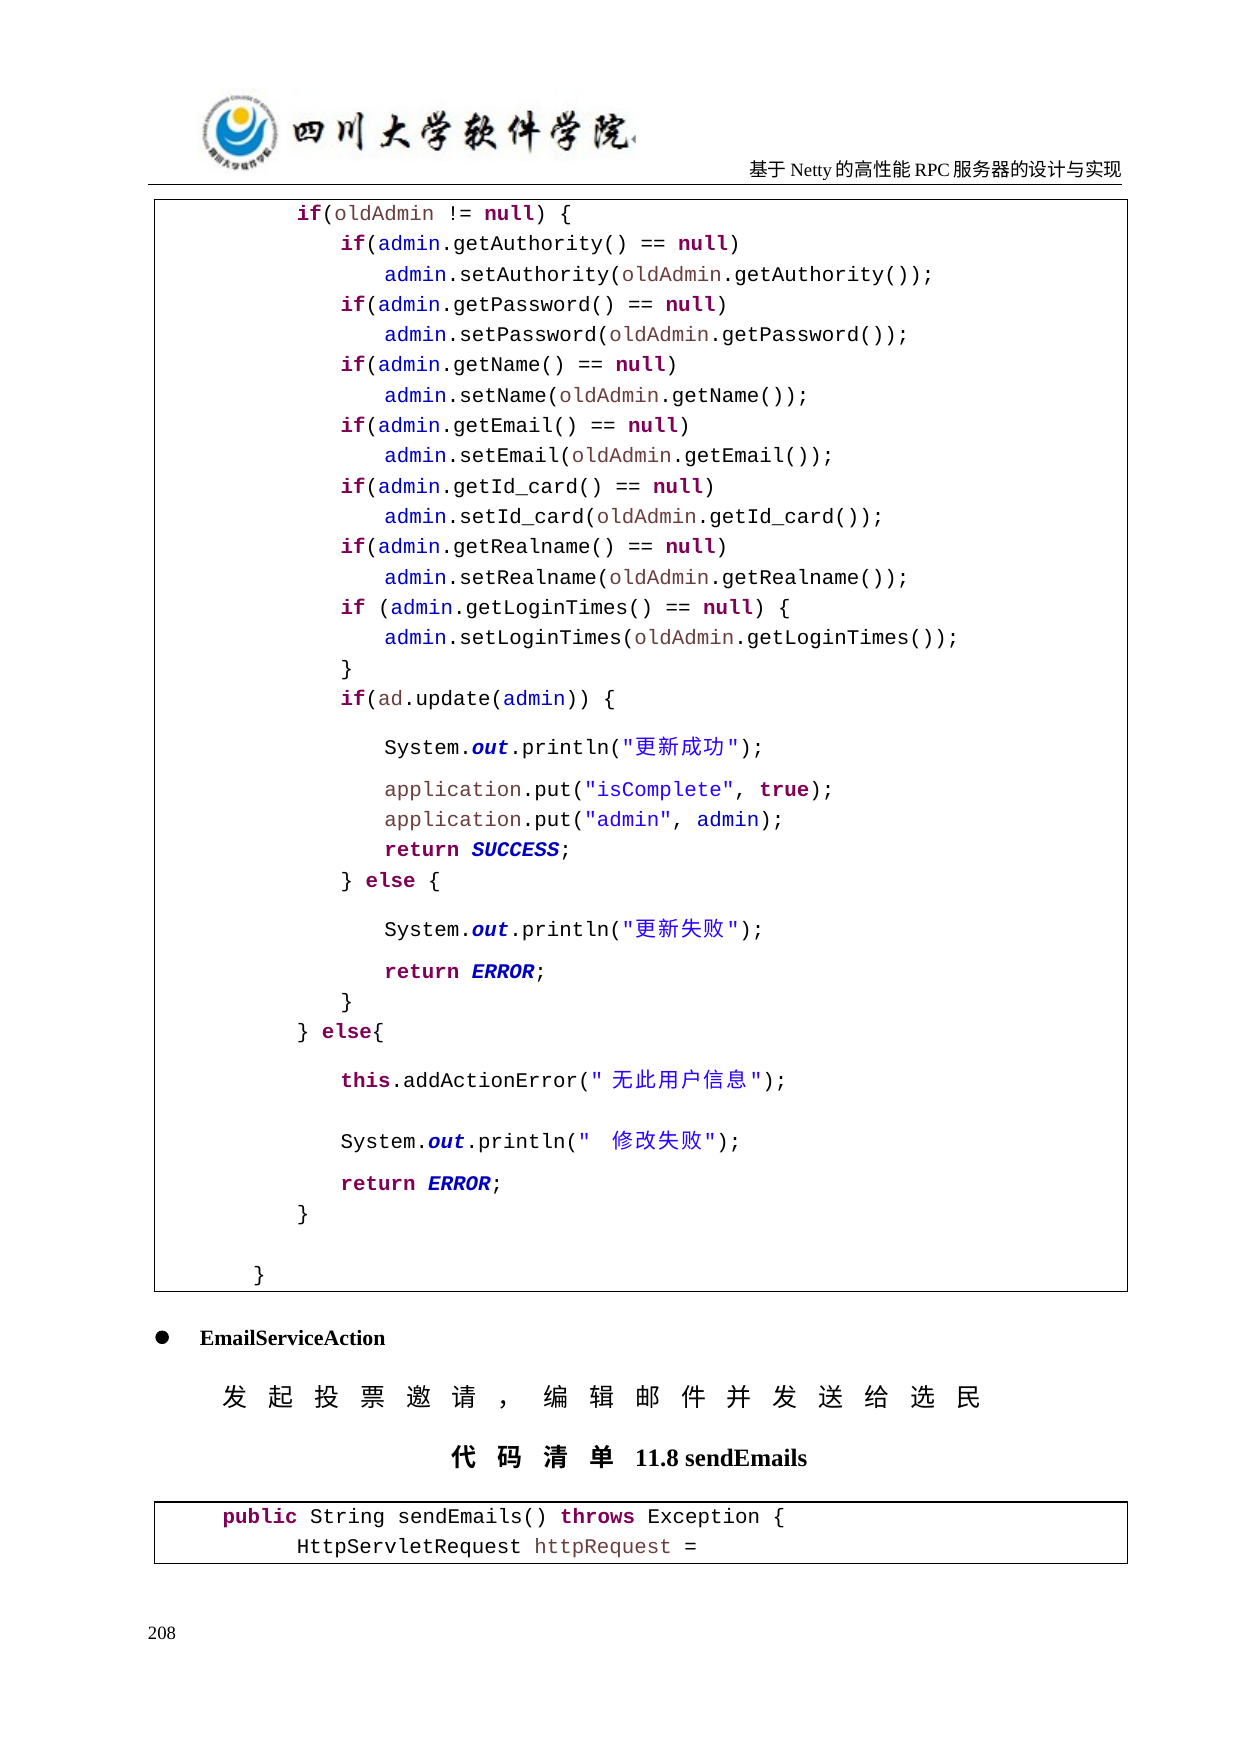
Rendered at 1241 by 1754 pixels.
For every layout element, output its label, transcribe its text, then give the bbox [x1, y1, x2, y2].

picture [197, 88, 639, 177]
text 发起投票邀请，编辑邮件并发送给选民 [154, 1365, 1116, 1426]
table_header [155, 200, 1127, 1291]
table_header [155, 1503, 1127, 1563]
text 代码清单11.8 sendEmails [154, 1426, 1116, 1486]
list EmailServiceAction [154, 1322, 1116, 1352]
